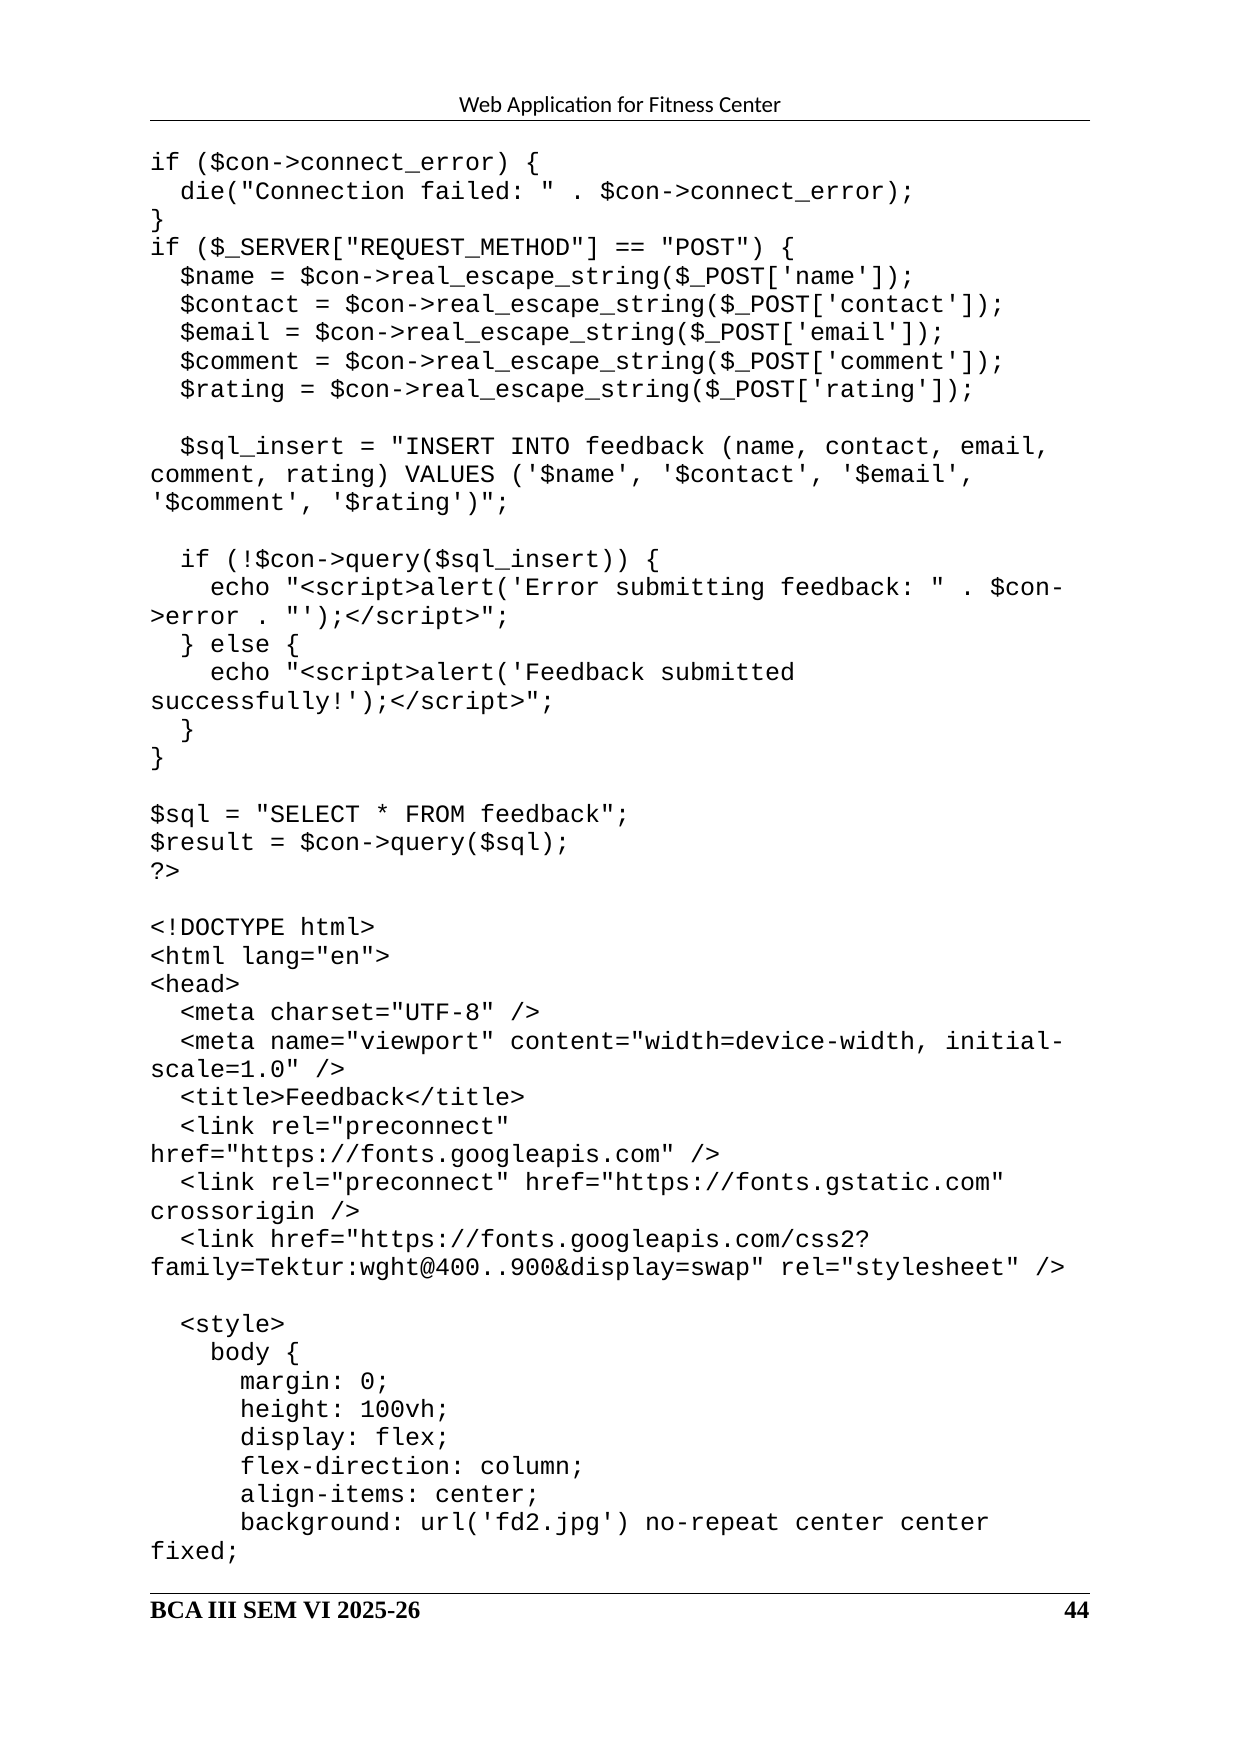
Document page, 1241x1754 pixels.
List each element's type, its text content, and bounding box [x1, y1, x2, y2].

text <meta charset="UTF-8" /> [150, 1000, 1090, 1028]
text $result = $con->query($sql); [150, 830, 1090, 858]
text <html lang="en"> [150, 943, 1090, 972]
text $rating = $con->real_escape_string($_POST['rating']); [150, 377, 1090, 405]
text <meta name="viewport" content="width=device-width, initial-scale=1.0" /> [150, 1028, 1090, 1085]
text flex-direction: column; [150, 1453, 1090, 1482]
text } [150, 745, 1090, 773]
text $sql = "SELECT * FROM feedback"; [150, 802, 1090, 830]
text <style> [150, 1312, 1090, 1340]
text $sql_insert = "INSERT INTO feedback (name, contact, email, comment, rating) VALUES ('$name', '$contact', '$email', '$comment', '$rating')"; [150, 433, 1090, 518]
text align-items: center; [150, 1482, 1090, 1510]
text echo "<script>alert('Feedback submitted successfully!');</script>"; [150, 660, 1090, 717]
text <title>Feedback</title> [150, 1085, 1090, 1113]
text if ($con->connect_error) { [150, 150, 1090, 178]
text display: flex; [150, 1425, 1090, 1453]
text } else { [150, 632, 1090, 660]
text } [150, 717, 1090, 745]
text die("Connection failed: " . $con->connect_error); [150, 178, 1090, 207]
text <link rel="preconnect" href="https://fonts.gstatic.com" crossorigin /> [150, 1170, 1090, 1227]
text body { [150, 1340, 1090, 1368]
text height: 100vh; [150, 1397, 1090, 1425]
text echo "<script>alert('Error submitting feedback: " . $con->error . "');</script>"; [150, 575, 1090, 632]
text $comment = $con->real_escape_string($_POST['comment']); [150, 348, 1090, 377]
text ?> [150, 858, 1090, 887]
text if ($_SERVER["REQUEST_METHOD"] == "POST") { [150, 235, 1090, 263]
text if (!$con->query($sql_insert)) { [150, 547, 1090, 575]
text $name = $con->real_escape_string($_POST['name']); [150, 263, 1090, 292]
text } [150, 207, 1090, 235]
text background: url('fd2.jpg') no-repeat center center fixed; [150, 1510, 1090, 1567]
text <link href="https://fonts.googleapis.com/css2?family=Tektur:wght@400..900&display=swap" rel="stylesheet" /> [150, 1227, 1090, 1283]
text margin: 0; [150, 1368, 1090, 1397]
text <link rel="preconnect" href="https://fonts.googleapis.com" /> [150, 1113, 1090, 1170]
text $email = $con->real_escape_string($_POST['email']); [150, 320, 1090, 348]
text <head> [150, 972, 1090, 1000]
text $contact = $con->real_escape_string($_POST['contact']); [150, 292, 1090, 320]
text <!DOCTYPE html> [150, 915, 1090, 943]
